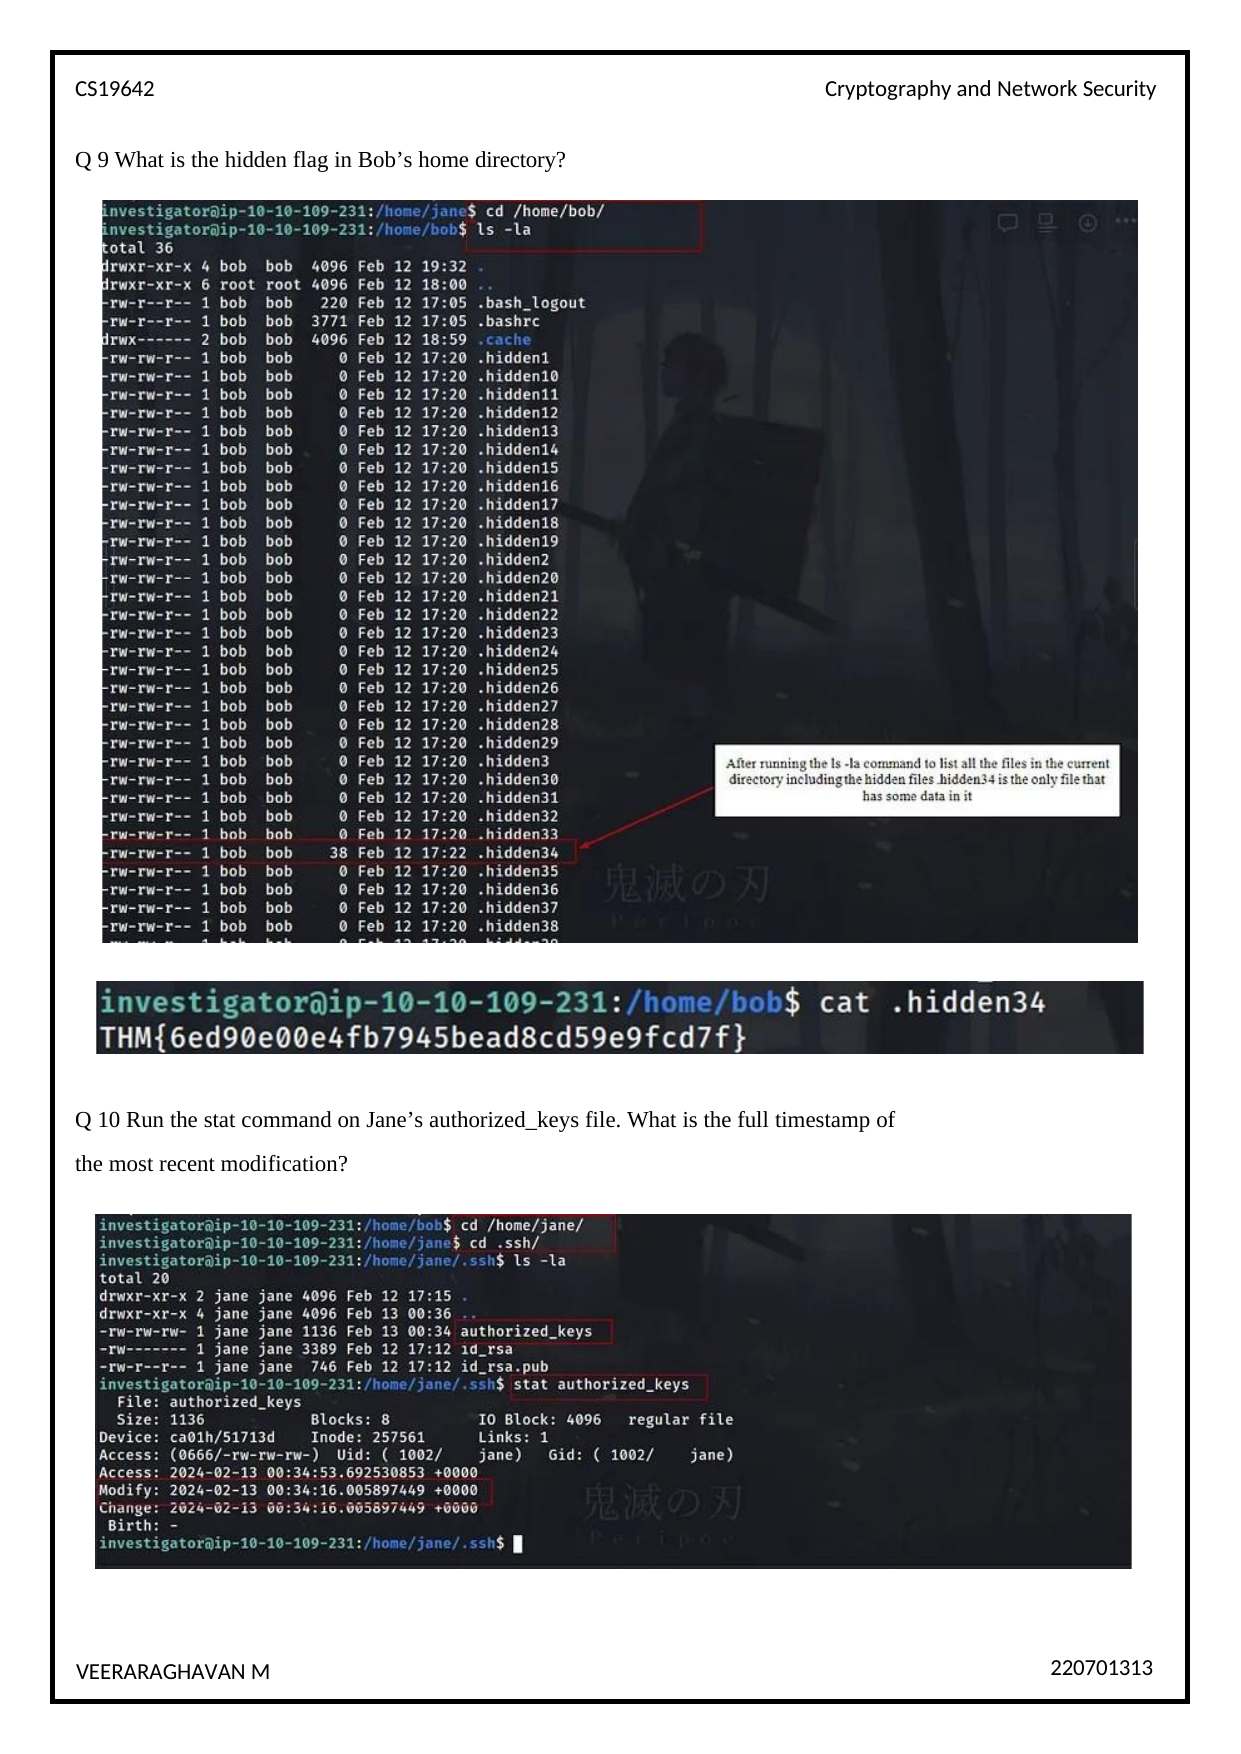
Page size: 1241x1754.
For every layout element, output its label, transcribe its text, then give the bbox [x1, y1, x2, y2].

text Q 9 What is the hidden flag in Bob’s home directory? [75, 146, 1166, 172]
picture [102, 200, 1138, 943]
picture [95, 1214, 1132, 1569]
text Q 10 Run the stat command on Jane’s authorized_keys file. What is the full timestamp of the most recent modification? [75, 1106, 914, 1177]
picture [96, 981, 1144, 1054]
